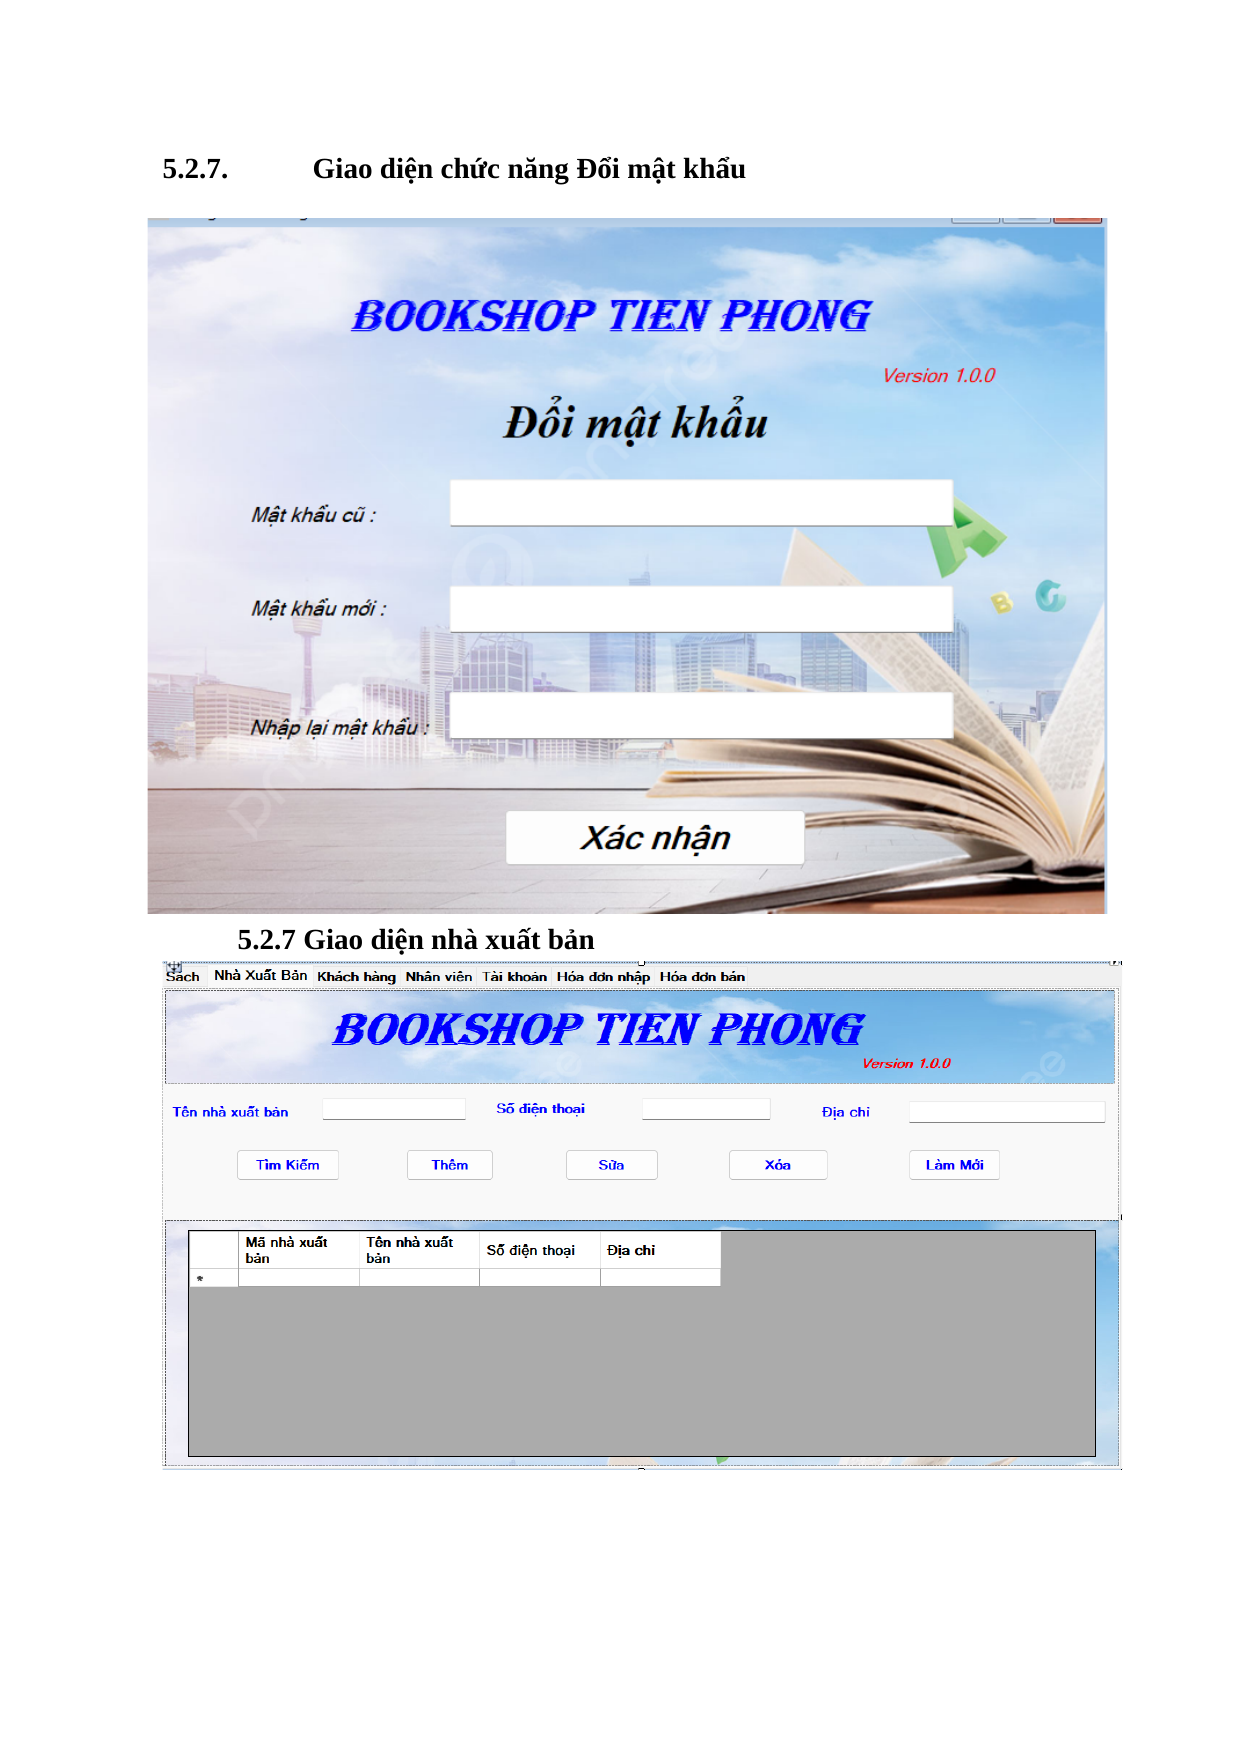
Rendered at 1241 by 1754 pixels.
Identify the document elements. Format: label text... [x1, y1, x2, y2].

picture [162, 961, 1123, 1470]
subtitle Giao diện chức năng Đổi mật khẩu [162, 151, 1122, 185]
text 5.2.7 Giao diện nhà xuất bản [162, 922, 1122, 956]
picture [147, 218, 1108, 914]
